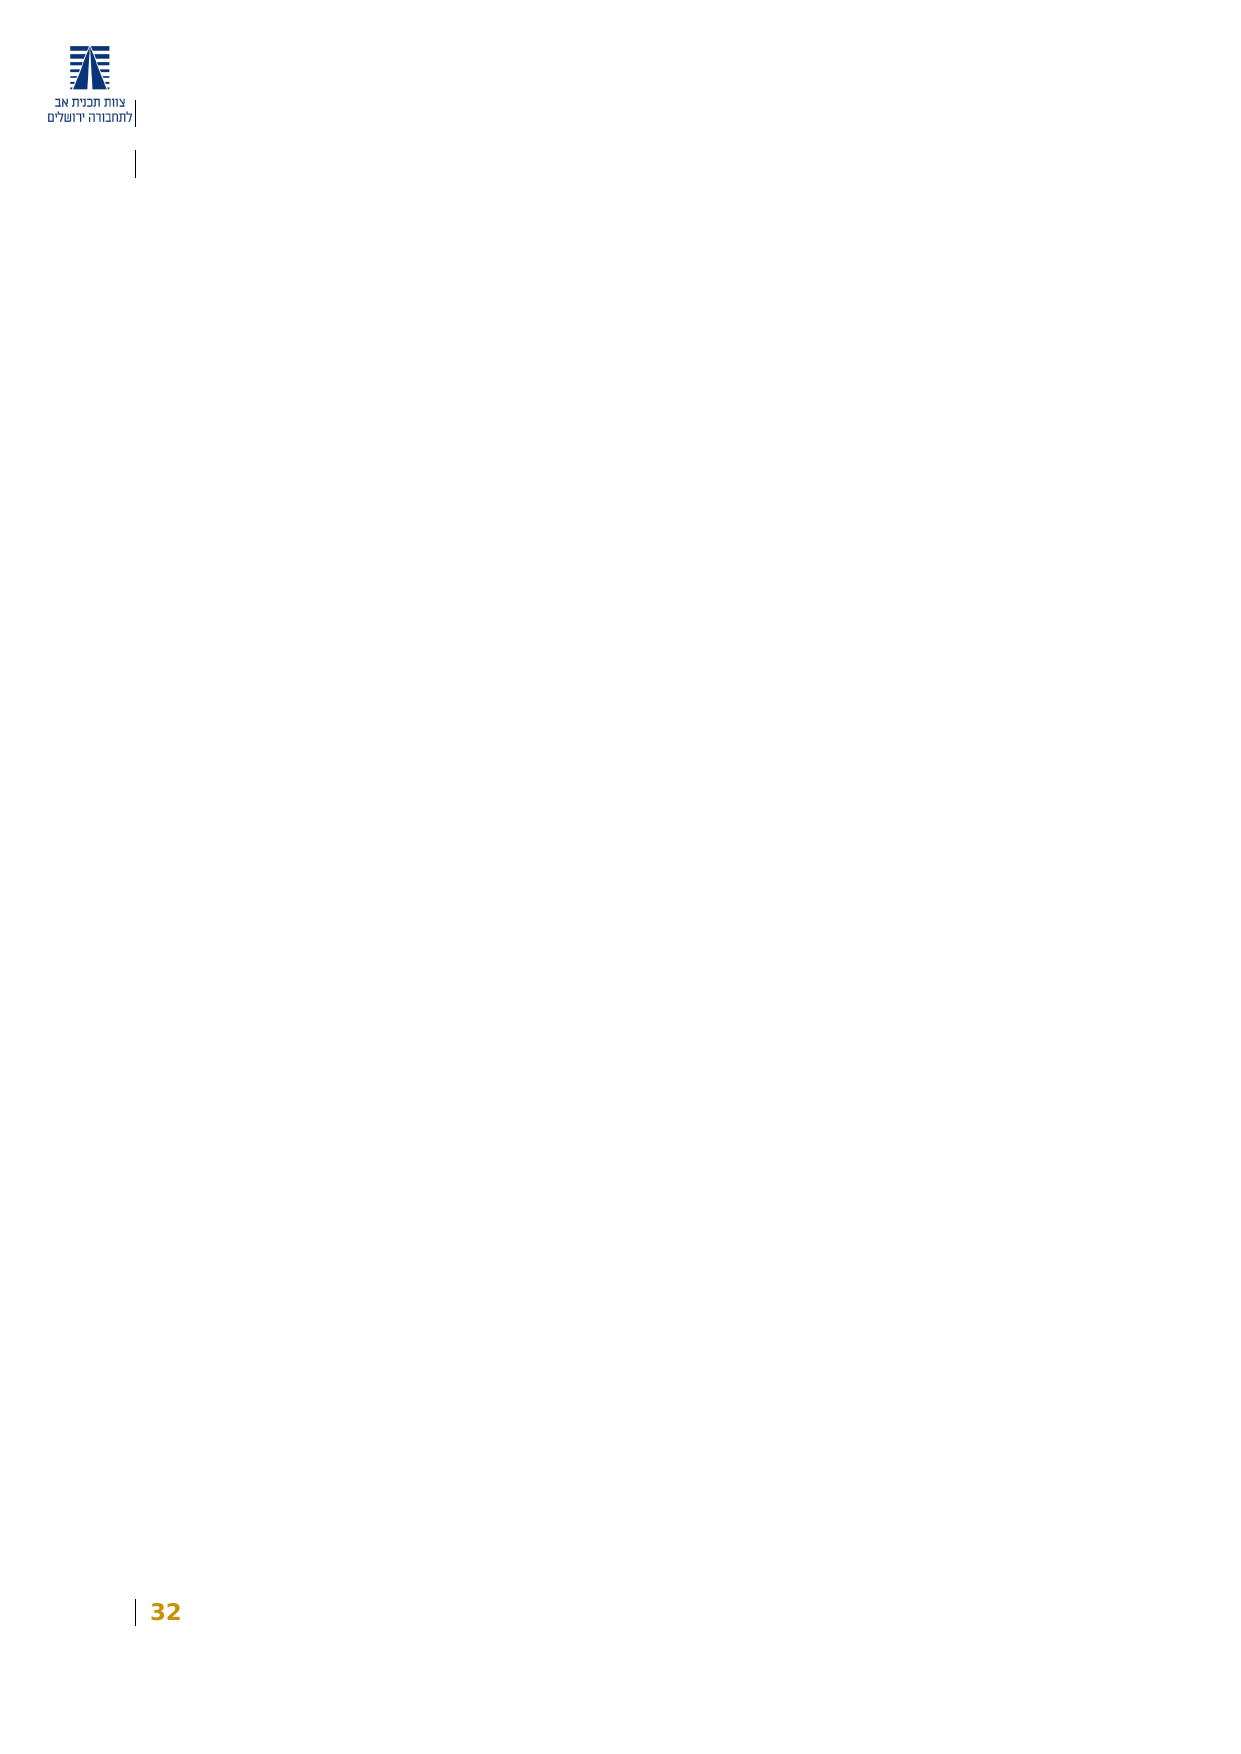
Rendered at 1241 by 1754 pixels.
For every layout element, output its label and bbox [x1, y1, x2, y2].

picture [28, 18, 150, 150]
